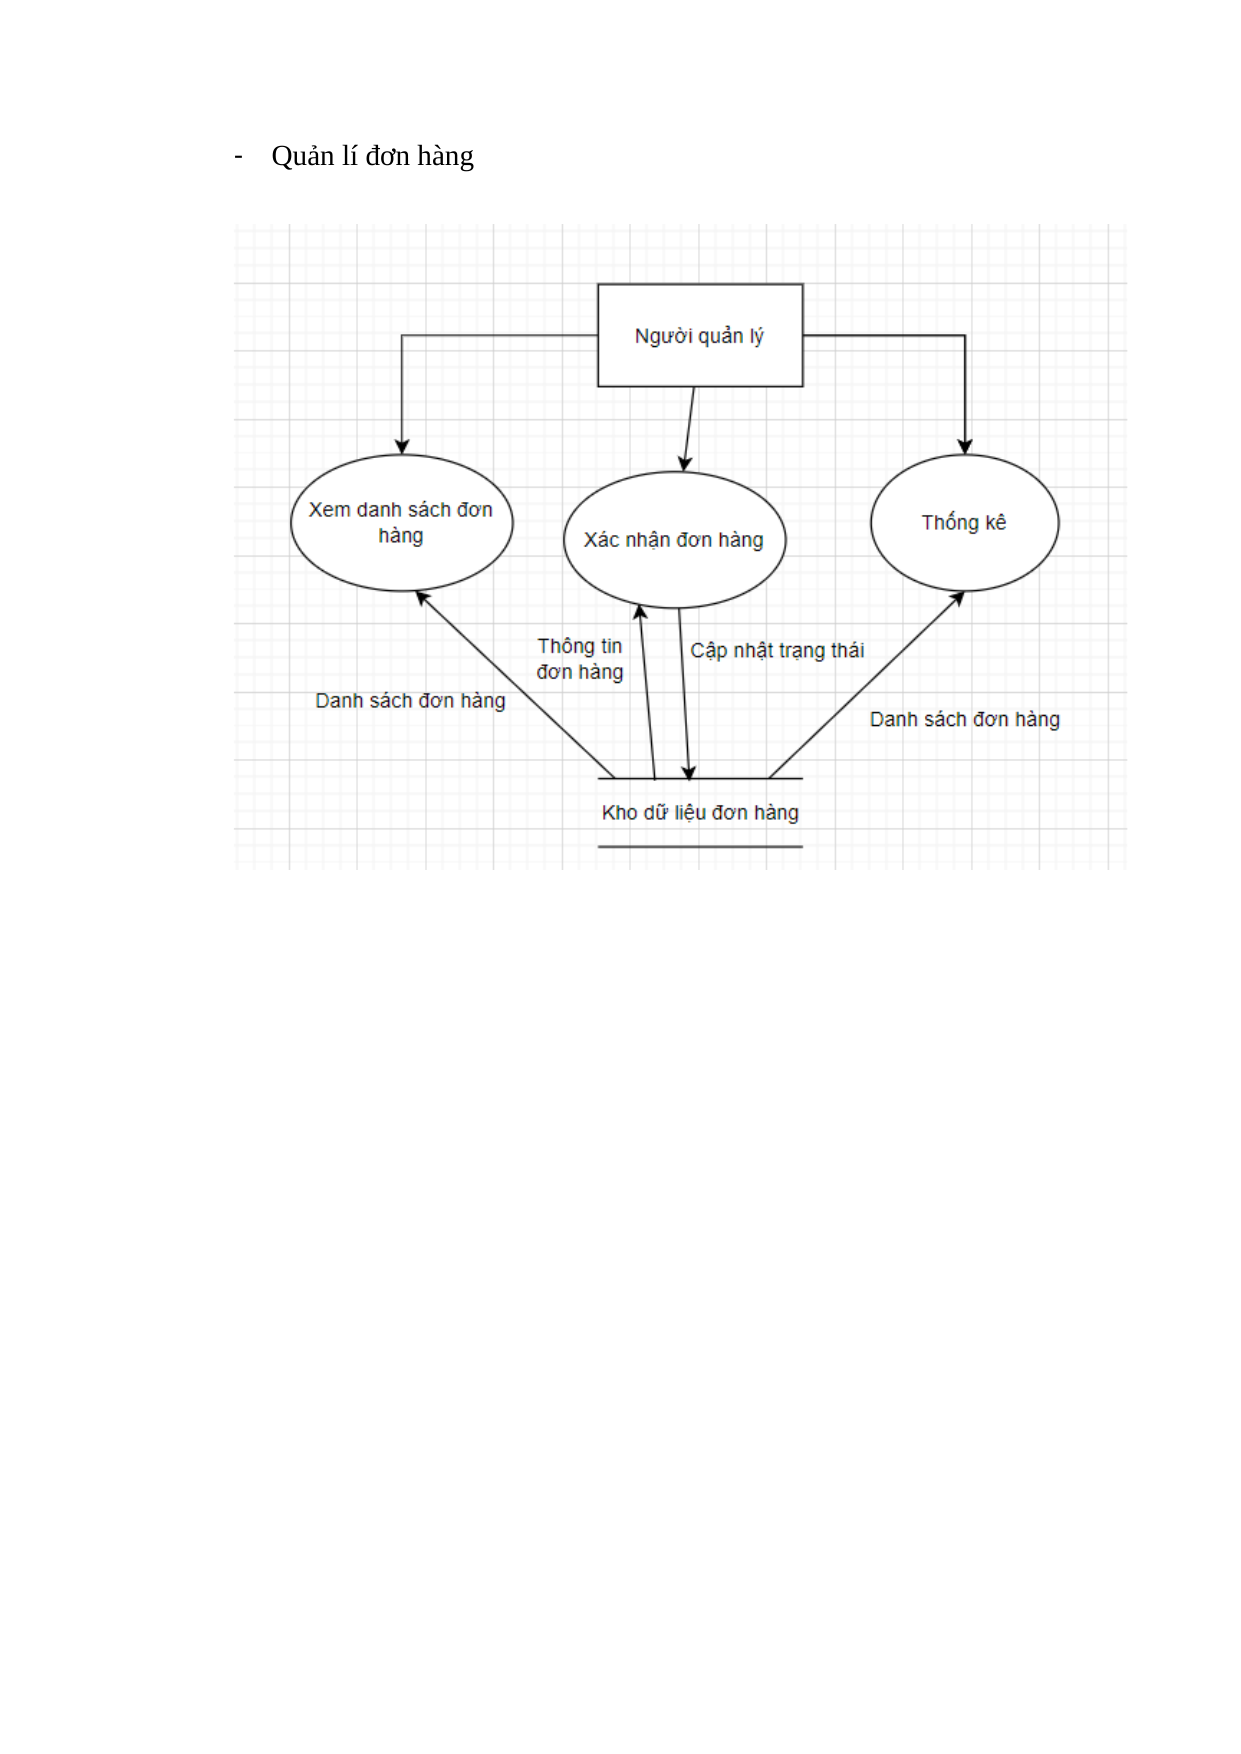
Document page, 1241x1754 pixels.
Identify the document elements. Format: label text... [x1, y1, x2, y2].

picture [233, 224, 1128, 870]
list Quản lí đơn hàng [234, 137, 1090, 173]
